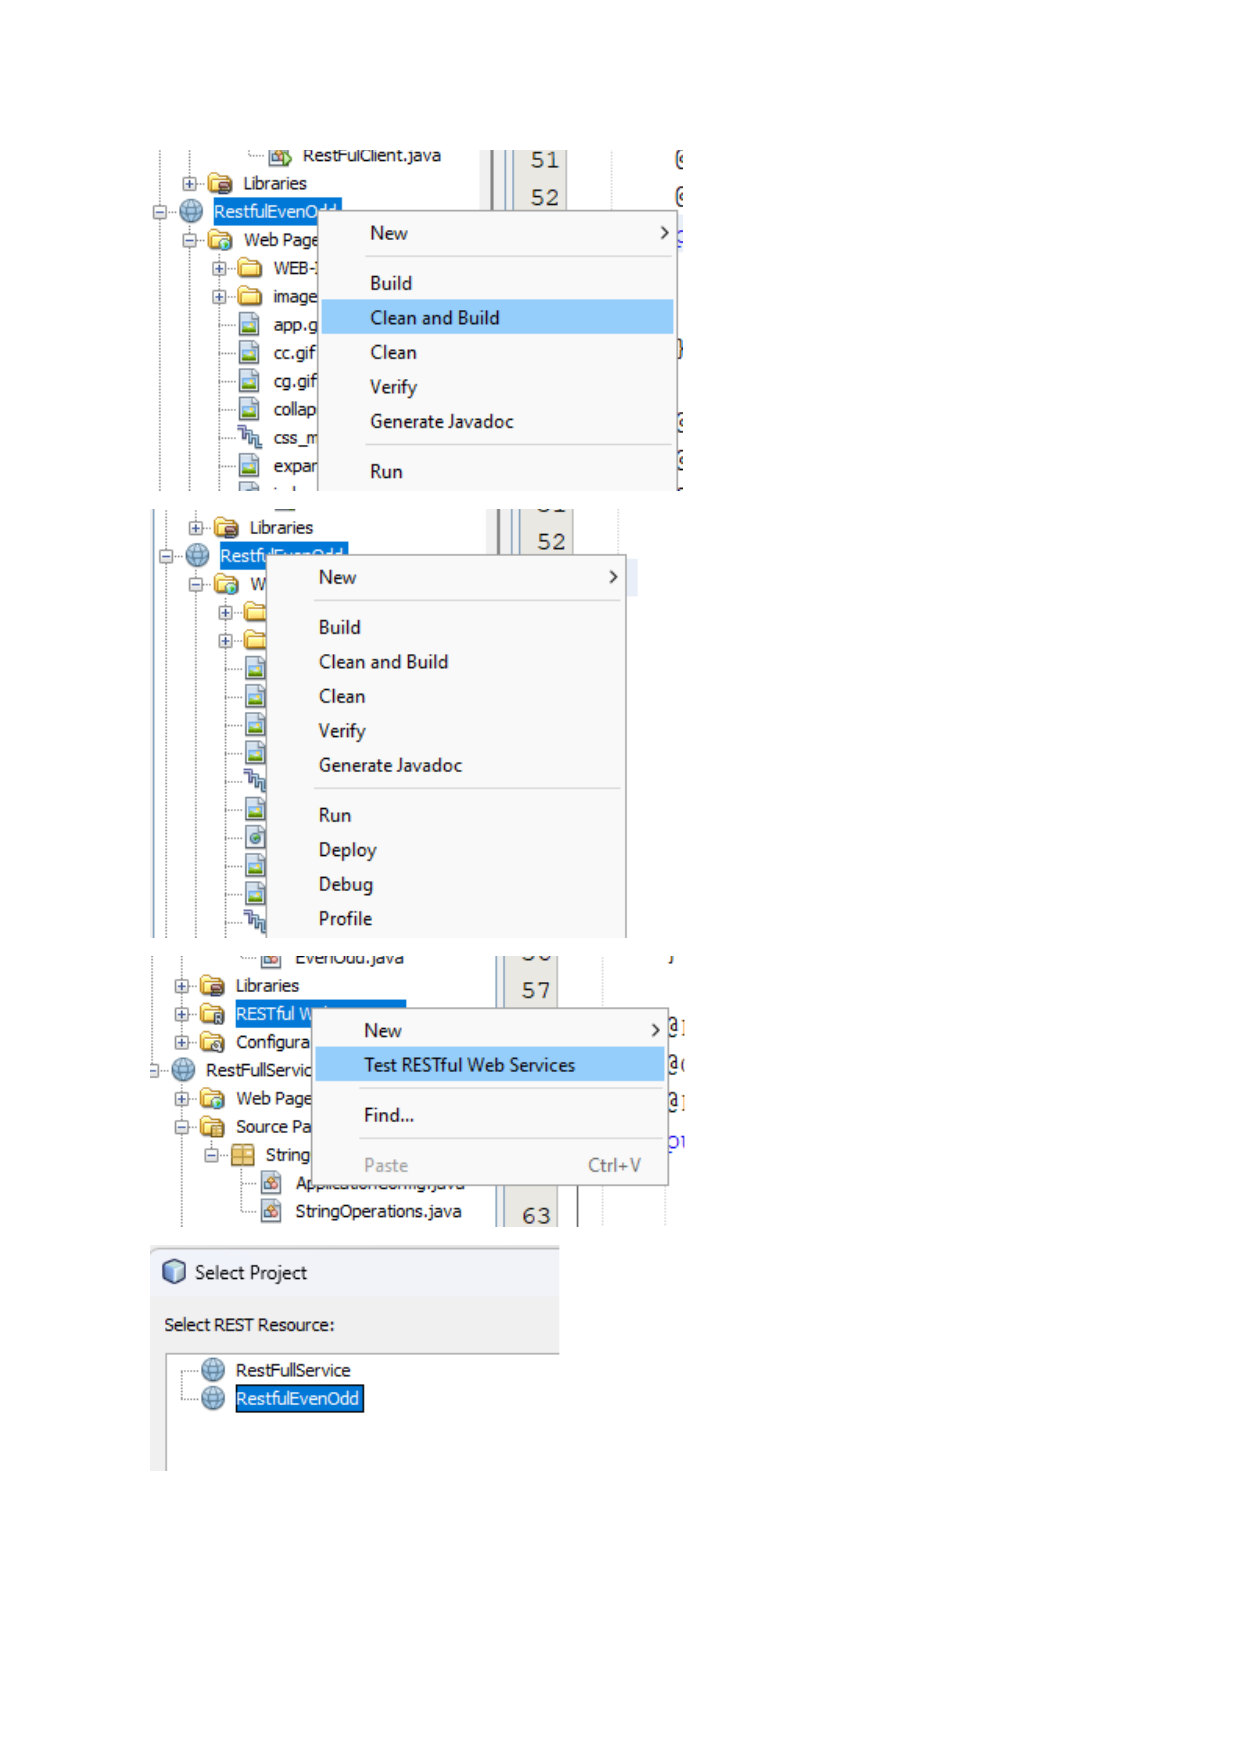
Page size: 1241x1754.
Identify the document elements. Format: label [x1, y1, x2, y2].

picture [150, 150, 683, 491]
picture [150, 956, 685, 1227]
picture [150, 1245, 560, 1471]
picture [150, 509, 638, 938]
